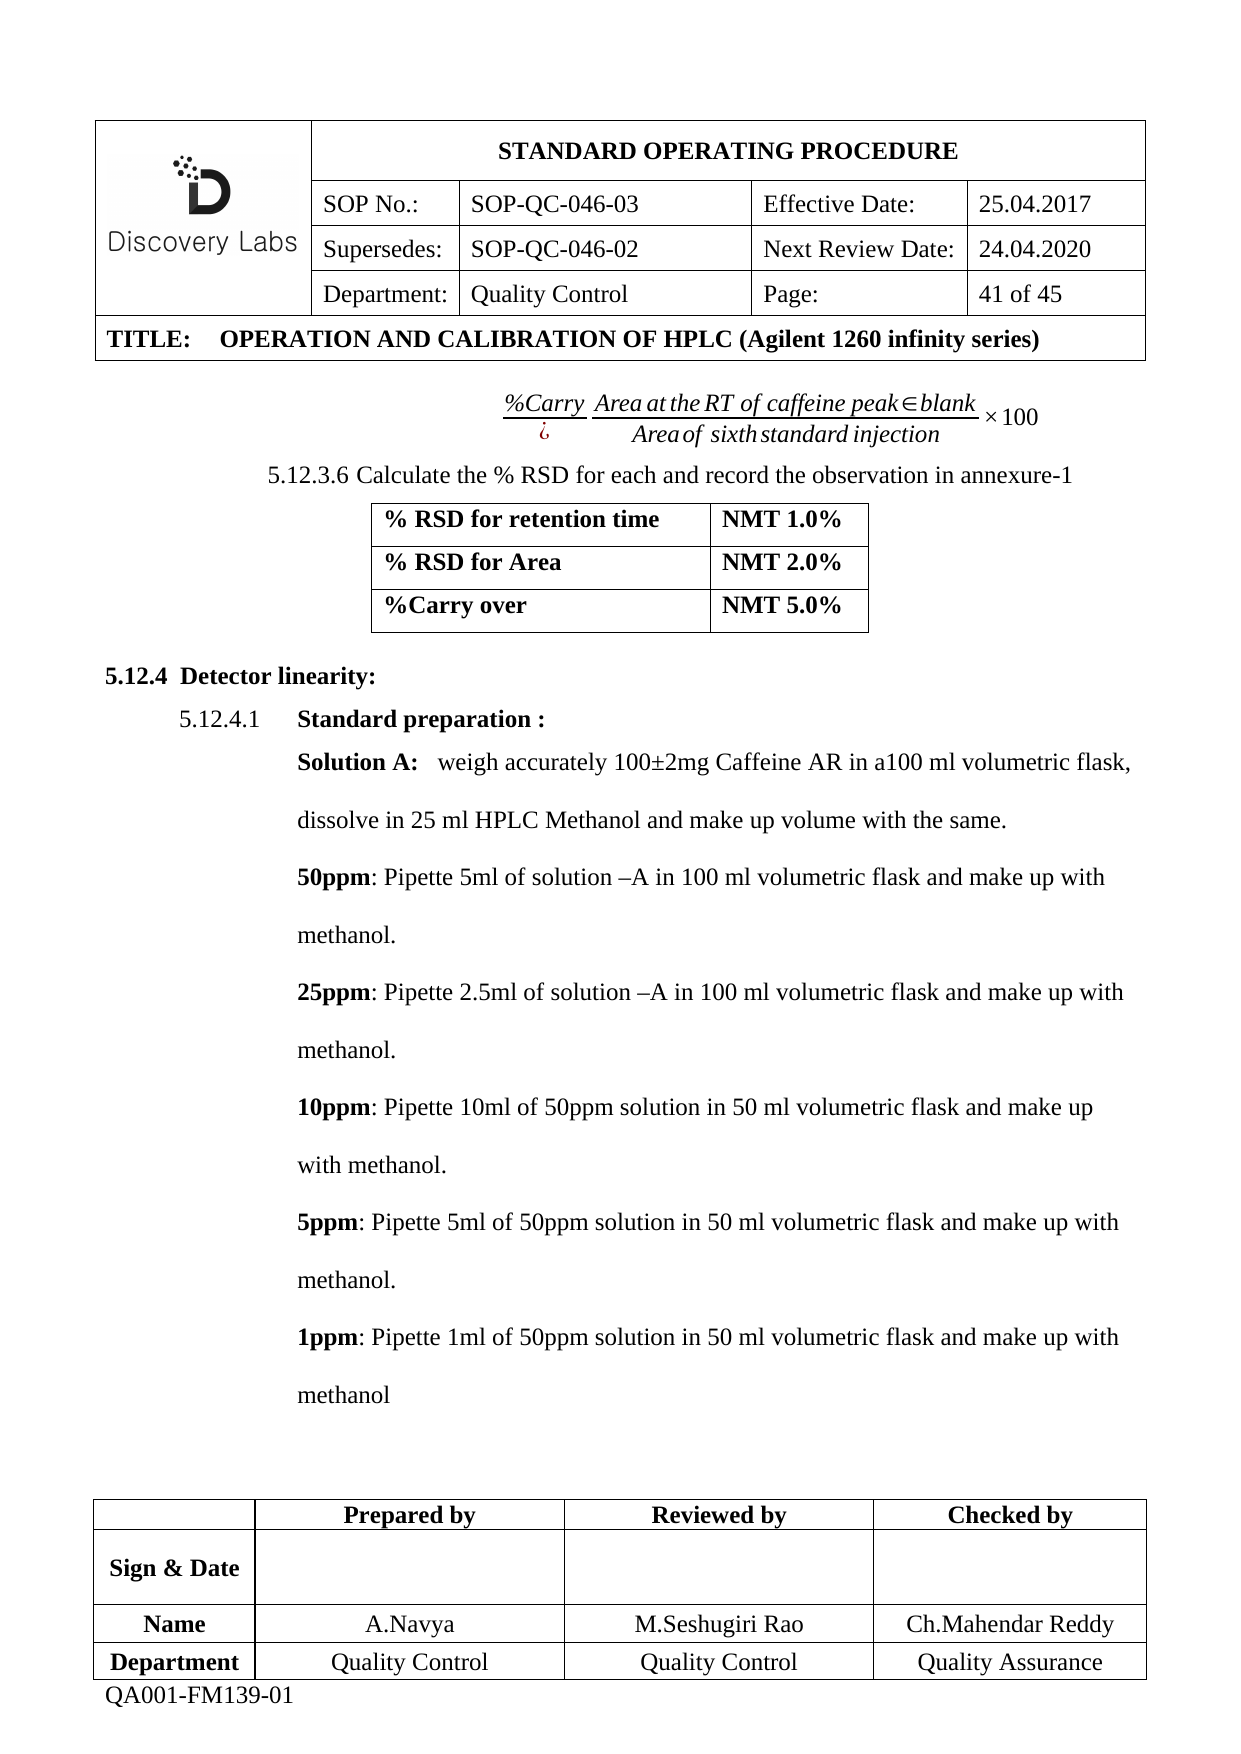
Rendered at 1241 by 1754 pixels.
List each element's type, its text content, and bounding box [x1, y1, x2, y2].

list Detector linearity: [105, 661, 1135, 690]
list 25ppm: Pipette 2.5ml of solution –A in 100 ml volumetric flask and make up with methanol. [297, 977, 1135, 1063]
list Solution A: weigh accurately 100±2mg Caffeine AR in a100 ml volumetric flask, dissolve in 25 ml HPLC Methanol and make up volume with the same. [297, 747, 1135, 833]
table_cell NMT 5.0% [711, 590, 868, 632]
table_cell %Carry over [372, 590, 710, 632]
list Calculate the % RSD for each and record the observation in annexure-1 [267, 460, 1166, 489]
list 10ppm: Pipette 10ml of 50ppm solution in 50 ml volumetric flask and make up with methanol. [297, 1092, 1135, 1178]
list 5ppm: Pipette 5ml of 50ppm solution in 50 ml volumetric flask and make up with methanol. [297, 1207, 1135, 1293]
table_header NMT 1.0% [711, 504, 868, 546]
table_header % RSD for retention time [372, 504, 710, 546]
list 50ppm: Pipette 5ml of solution –A in 100 ml volumetric flask and make up with methanol. [297, 862, 1135, 948]
table_cell NMT 2.0% [711, 547, 868, 589]
list 1ppm: Pipette 1ml of 50ppm solution in 50 ml volumetric flask and make up with methanol [297, 1322, 1135, 1408]
list Standard preparation : [179, 704, 1135, 733]
table_cell % RSD for Area [372, 547, 710, 589]
